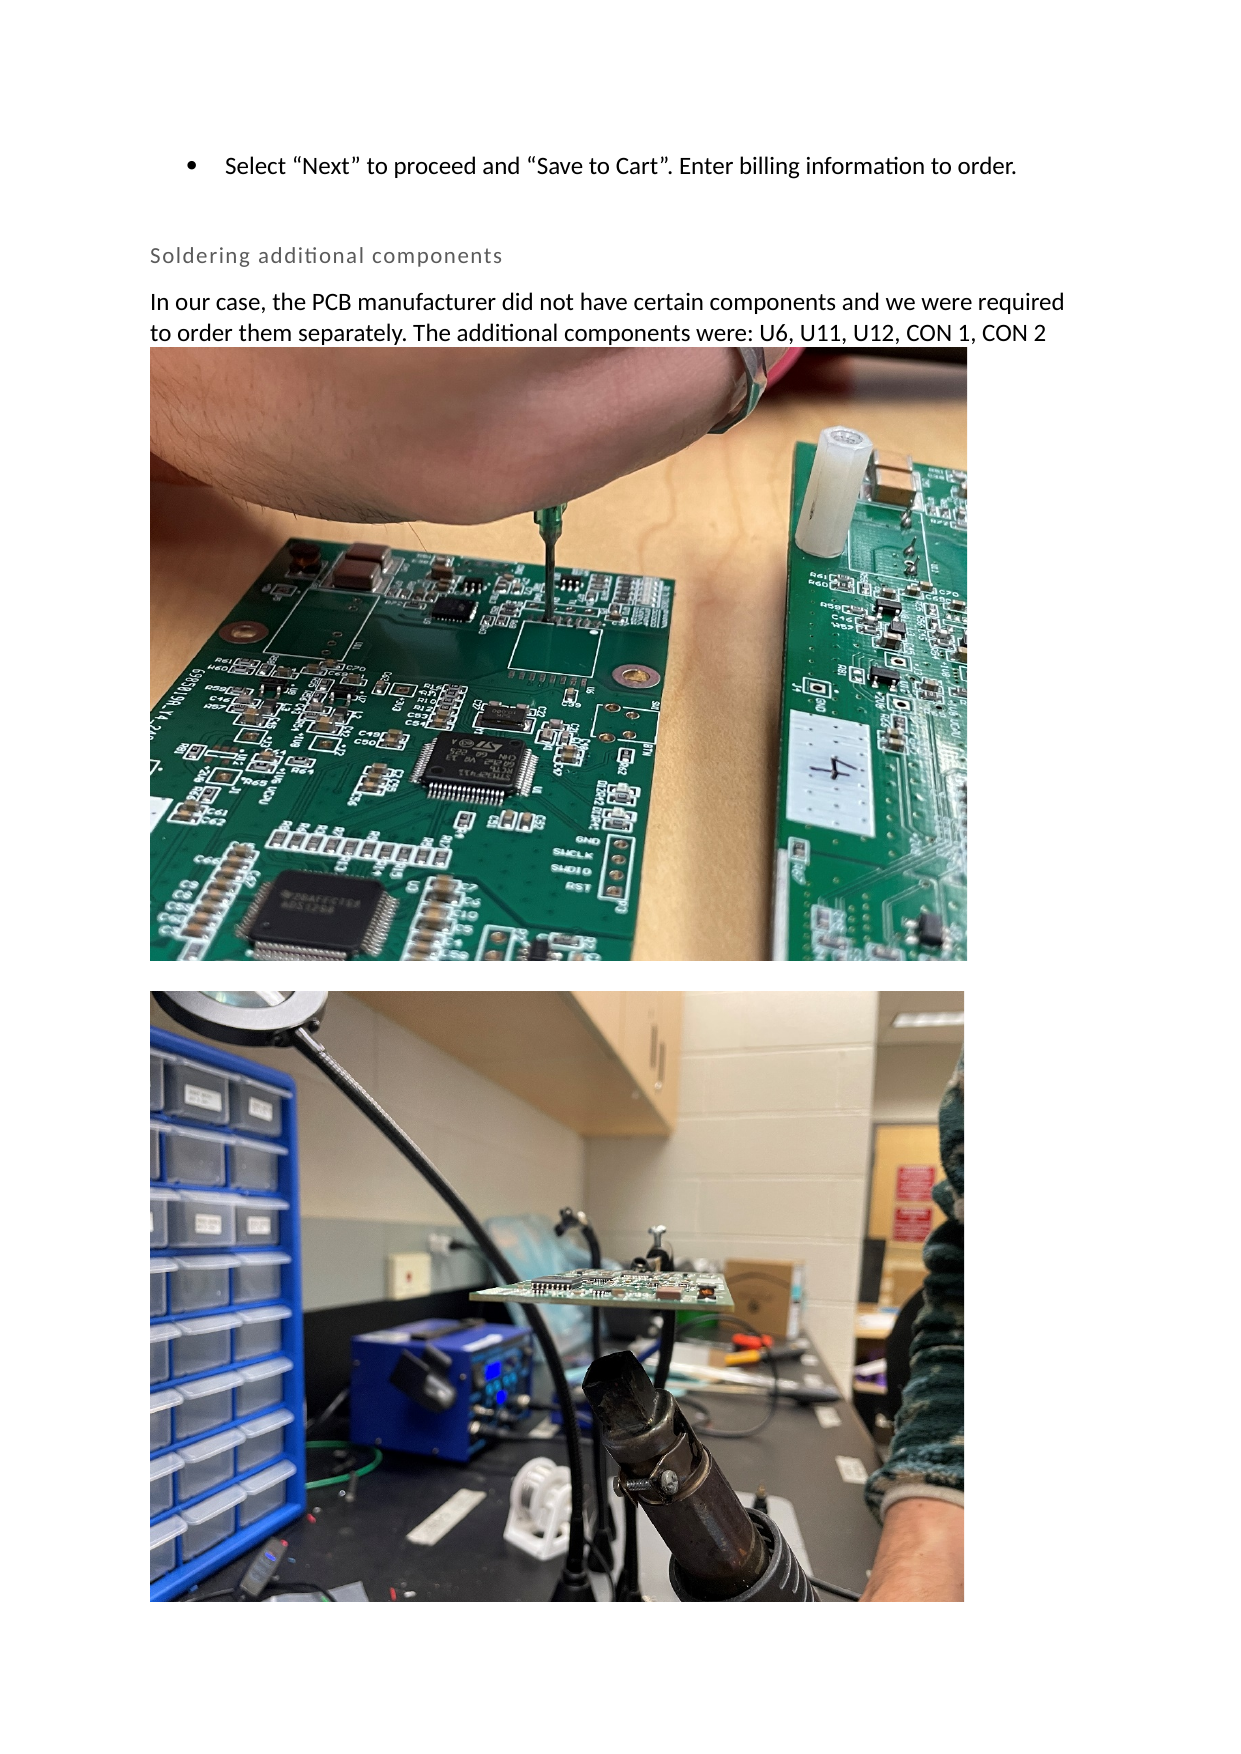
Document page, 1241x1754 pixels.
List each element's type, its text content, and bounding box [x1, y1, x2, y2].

subtitle Soldering additional components [150, 242, 1090, 269]
list Select “Next” to proceed and “Save to Cart”. Enter billing information to order. [187, 150, 1090, 181]
picture [150, 991, 965, 1602]
text In our case, the PCB manufacturer did not have certain components and we were required to order them separately. The additional components were: U6, U11, U12, CON 1, CON 2 [150, 286, 1090, 347]
picture [150, 347, 968, 961]
